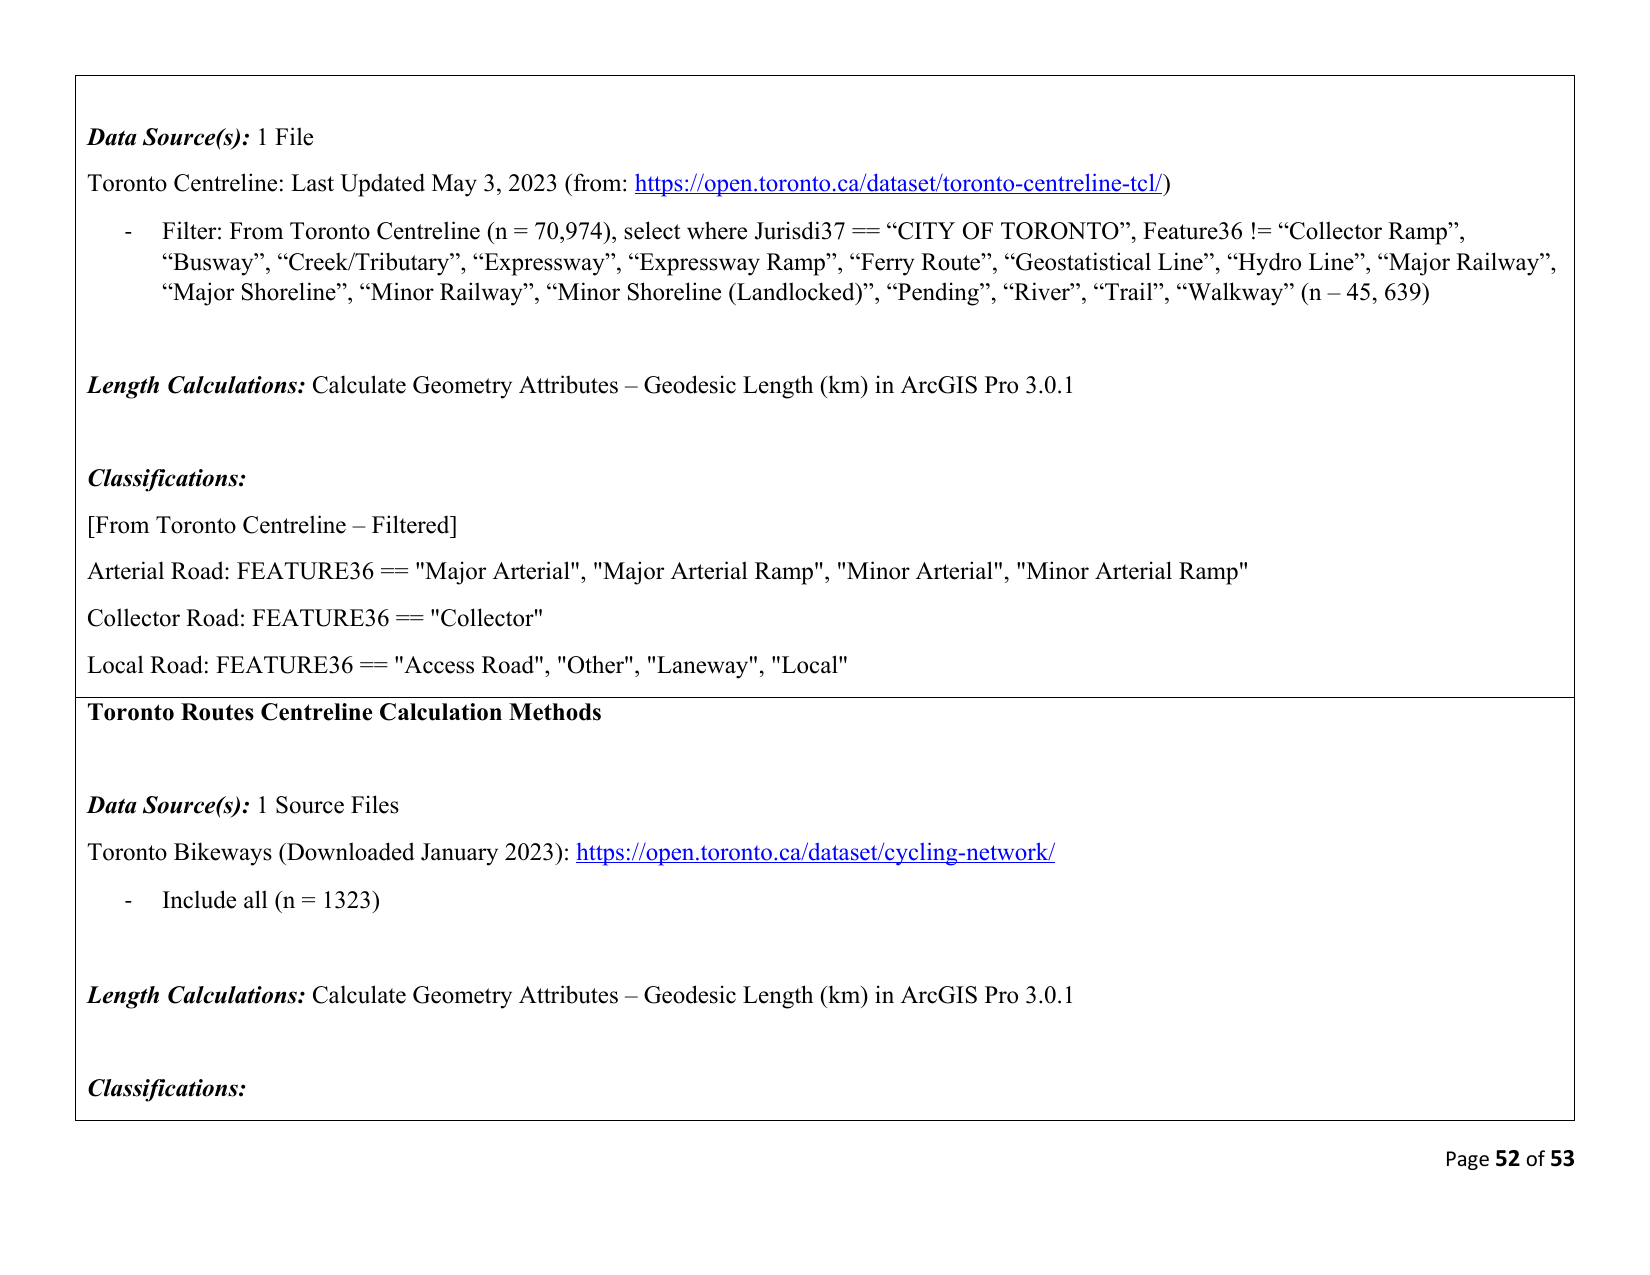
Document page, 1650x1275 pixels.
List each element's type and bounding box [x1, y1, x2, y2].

table_cell [76, 698, 1574, 1120]
table_cell [76, 76, 1574, 697]
